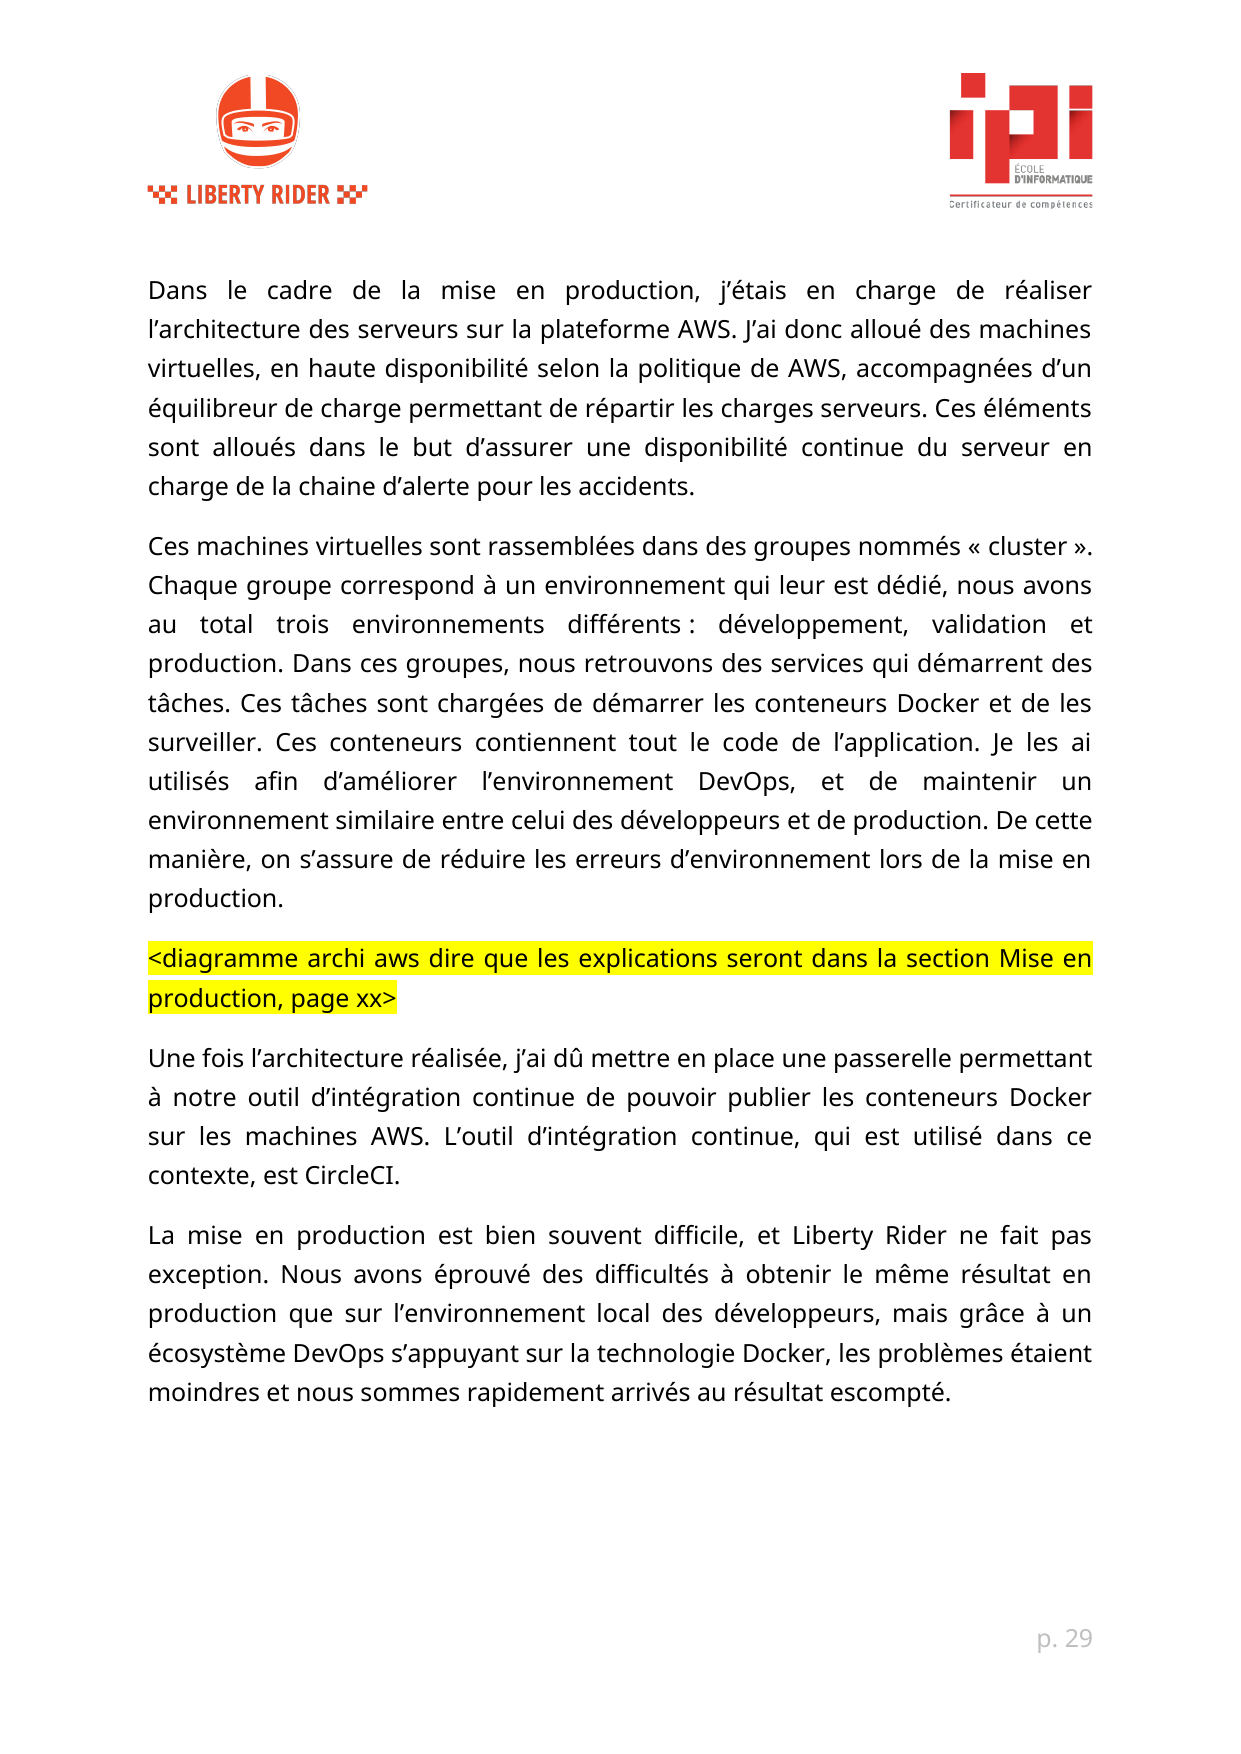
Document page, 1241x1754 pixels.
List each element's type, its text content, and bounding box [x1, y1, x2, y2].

text La mise en production est bien souvent difficile, et Liberty Rider ne fait pas exception. Nous avons éprouvé des difficultés à obtenir le même résultat en production que sur l’environnement local des développeurs, mais grâce à un écosystème DevOps s’appuyant sur la technologie Docker, les problèmes étaient moindres et nous sommes rapidement arrivés au résultat escompté. [148, 1218, 1093, 1408]
picture [949, 73, 1093, 209]
text Dans le cadre de la mise en production, j’étais en charge de réaliser l’architecture des serveurs sur la plateforme AWS. J’ai donc alloué des machines virtuelles, en haute disponibilité selon la politique de AWS, accompagnées d’un équilibreur de charge permettant de répartir les charges serveurs. Ces éléments sont alloués dans le but d’assurer une disponibilité continue du serveur en charge de la chaine d’alerte pour les accidents. [148, 273, 1093, 503]
text Une fois l’architecture réalisée, j’ai dû mettre en place une passerelle permettant à notre outil d’intégration continue de pouvoir publier les conteneurs Docker sur les machines AWS. L’outil d’intégration continue, qui est utilisé dans ce contexte, est CircleCI. [148, 1040, 1093, 1192]
picture [147, 75, 368, 209]
text Ces machines virtuelles sont rassemblées dans des groupes nommés « cluster ». Chaque groupe correspond à un environnement qui leur est dédié, nous avons au total trois environnements différents : développement, validation et production. Dans ces groupes, nous retrouvons des services qui démarrent des tâches. Ces tâches sont chargées de démarrer les conteneurs Docker et de les surveiller. Ces conteneurs contiennent tout le code de l’application. Je les ai utilisés afin d’améliorer l’environnement DevOps, et de maintenir un environnement similaire entre celui des développeurs et de production. De cette manière, on s’assure de réduire les erreurs d’environnement lors de la mise en production. [148, 528, 1093, 915]
text <diagramme archi aws dire que les explications seront dans la section Mise en production, page xx> [148, 975, 1093, 1014]
